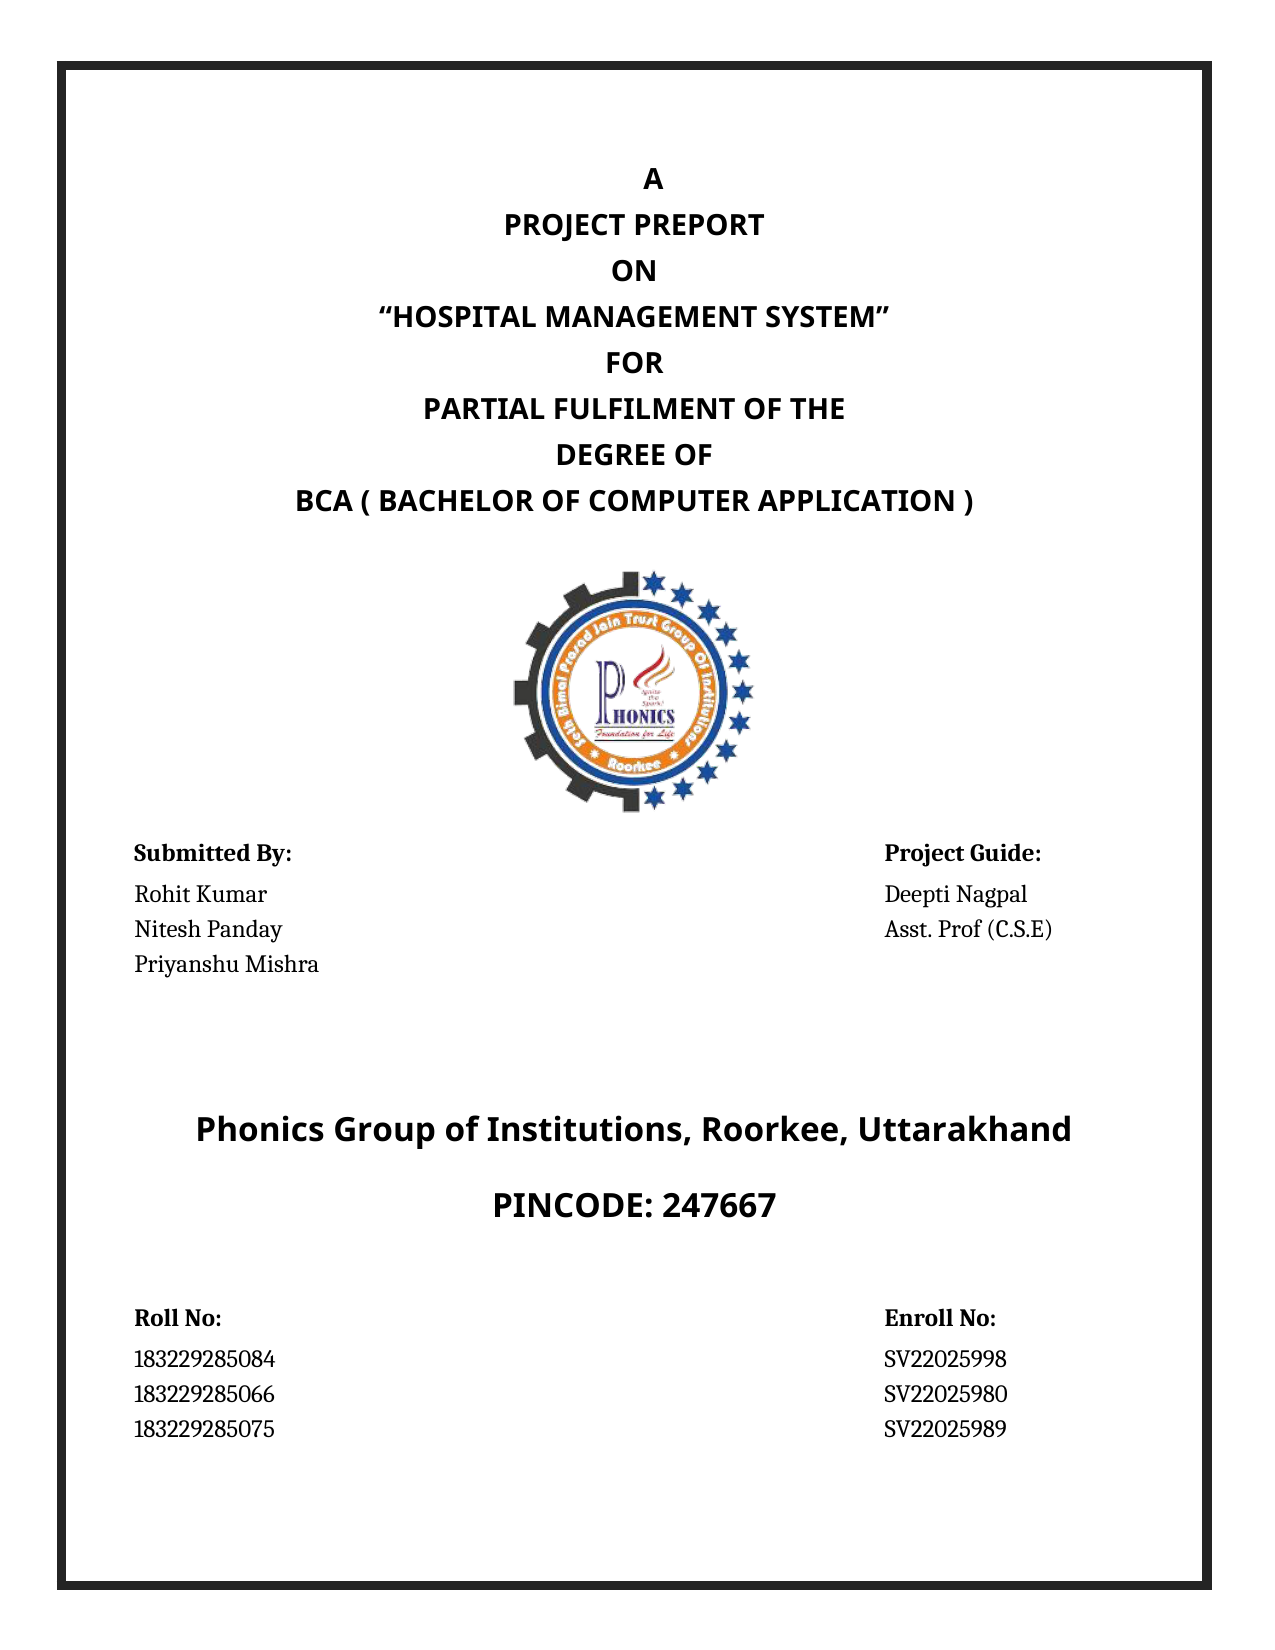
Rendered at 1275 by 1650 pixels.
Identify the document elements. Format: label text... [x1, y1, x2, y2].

picture [498, 555, 770, 827]
table_header A PROJECT PREPORT ON “HOSPITAL MANAGEMENT SYSTEM” FOR PARTIAL FULFILMENT OF THE DEGREE OF BCA ( BACHELOR OF COMPUTER APPLICATION ) Submitted By: Project Guide: Rohit Kumar Deepti Nagpal Nitesh Panday Asst. Prof (C.S.E) Priyanshu Mishra Phonics Group of Institutions, Roorkee, Uttarakhand PINCODE: 247667 Roll No: Enroll No: 183229285084 SV22025998 183229285066 SV22025980 183229285075 SV22025989 [66, 70, 1202, 1581]
